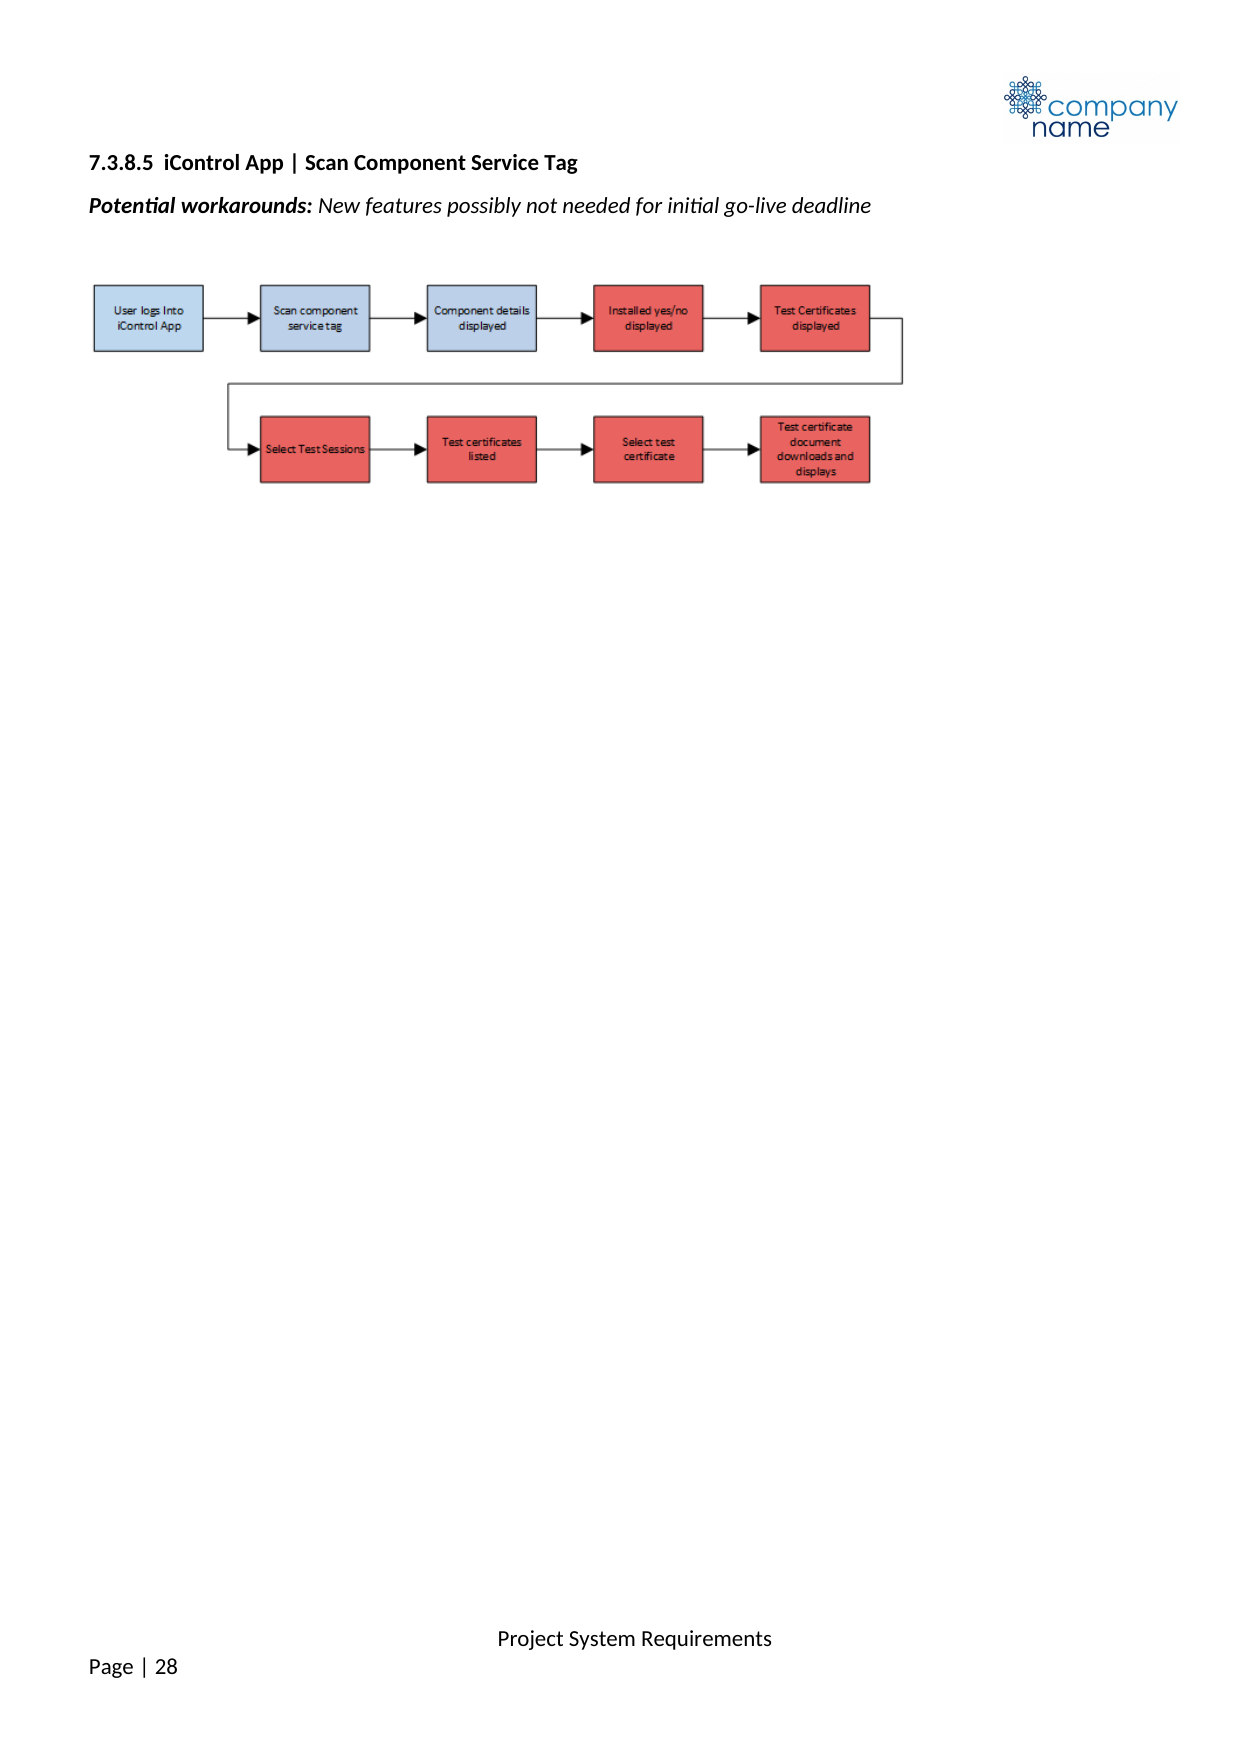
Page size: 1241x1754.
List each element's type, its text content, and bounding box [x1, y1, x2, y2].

picture [1002, 73, 1182, 144]
text Potential workarounds: New features possibly not needed for initial go-live deadline [89, 191, 1181, 219]
picture [88, 284, 909, 486]
subtitle iControl App | Scan Component Service Tag [89, 148, 1181, 176]
